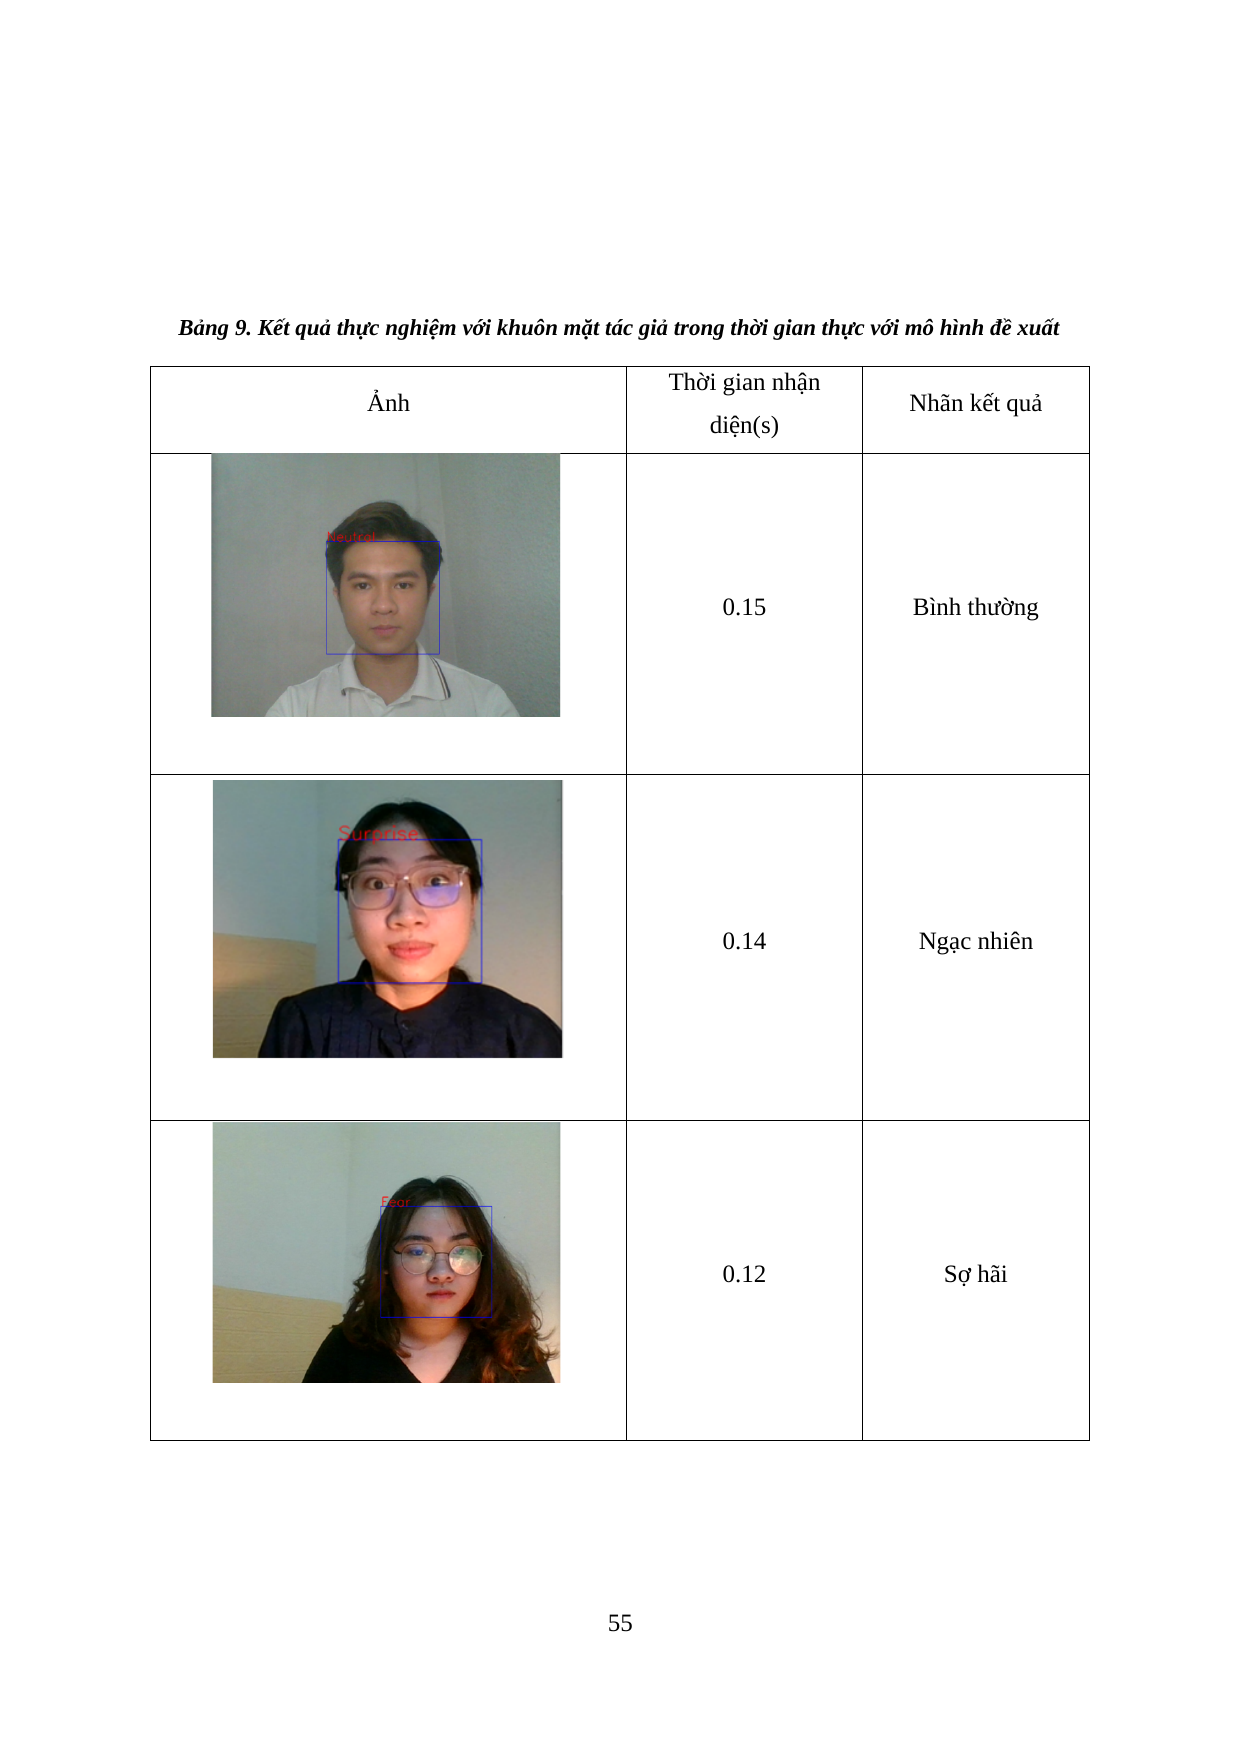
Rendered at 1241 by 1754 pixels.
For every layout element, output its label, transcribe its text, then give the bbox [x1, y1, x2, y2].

table_header Ảnh [151, 367, 626, 453]
table_cell Ngạc nhiên [863, 775, 1089, 1120]
picture [212, 780, 567, 1063]
picture [211, 453, 561, 717]
table_cell 0.15 [627, 454, 862, 774]
table_cell [151, 454, 626, 774]
table_header Thời gian nhận diện(s) [627, 367, 862, 453]
table_cell Sợ hãi [863, 1121, 1089, 1440]
picture [212, 1122, 561, 1383]
table_header Nhãn kết quả [863, 367, 1089, 453]
table_cell [151, 775, 626, 1120]
table_cell 0.14 [627, 775, 862, 1120]
table_cell Bình thường [863, 454, 1089, 774]
table_cell 0.12 [627, 1121, 862, 1440]
text Bảng 9. Kết quả thực nghiệm với khuôn mặt tác giả trong thời gian thực với mô hình đề xuất [150, 314, 1090, 340]
table_cell [151, 1121, 626, 1440]
